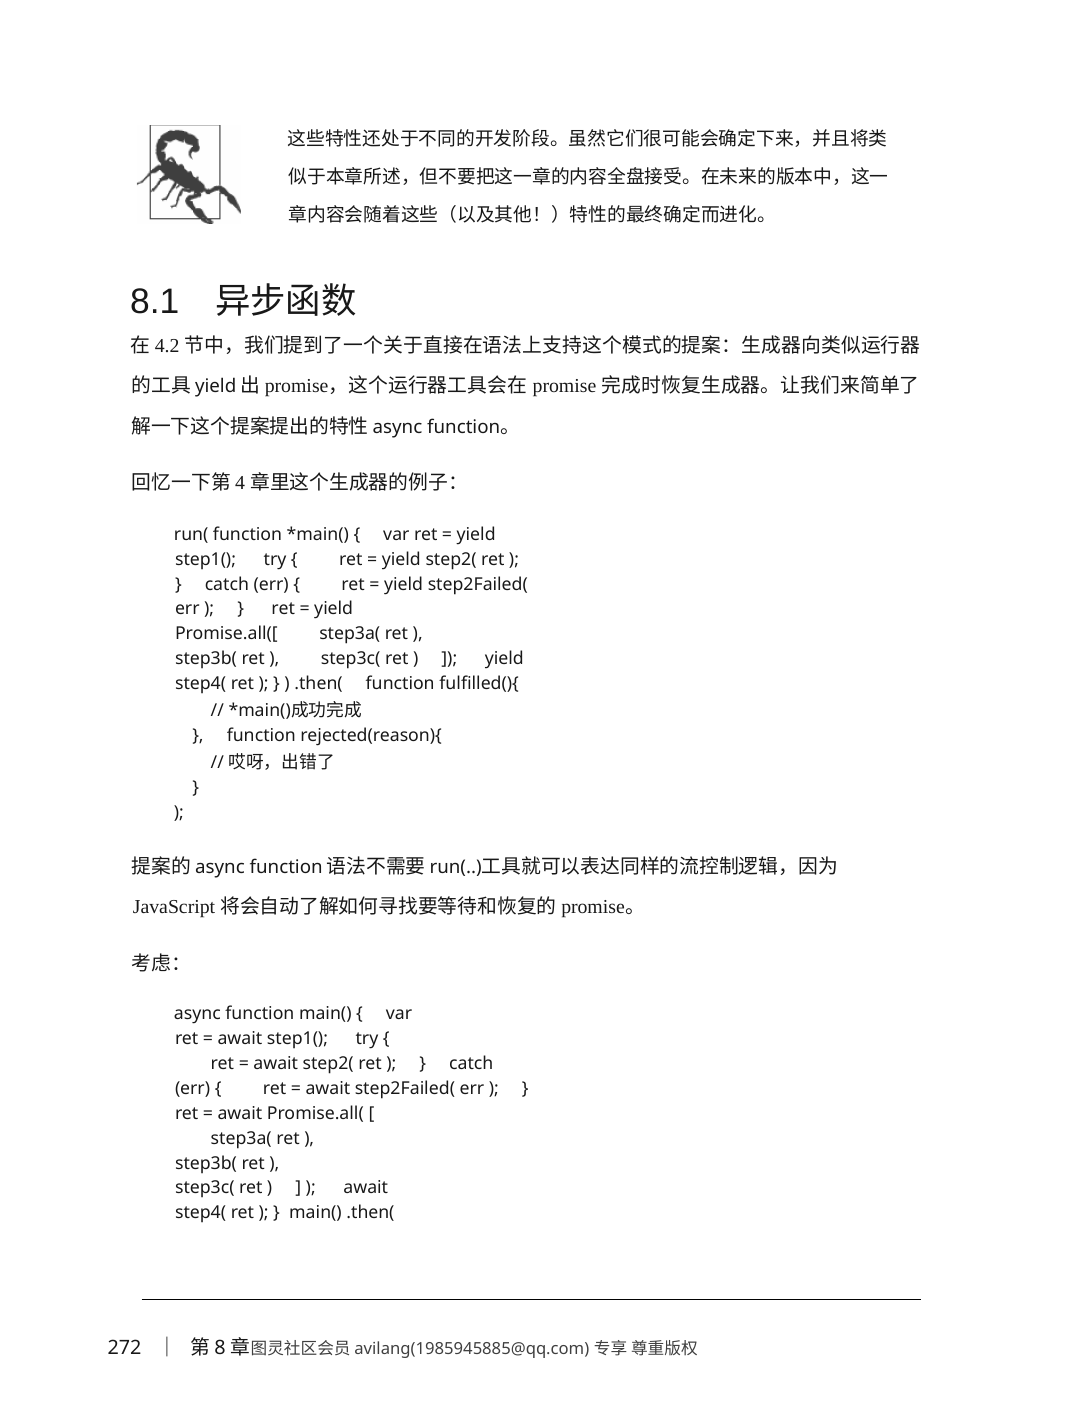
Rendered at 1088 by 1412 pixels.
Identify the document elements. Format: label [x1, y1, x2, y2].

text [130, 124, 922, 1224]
picture [136, 125, 241, 224]
